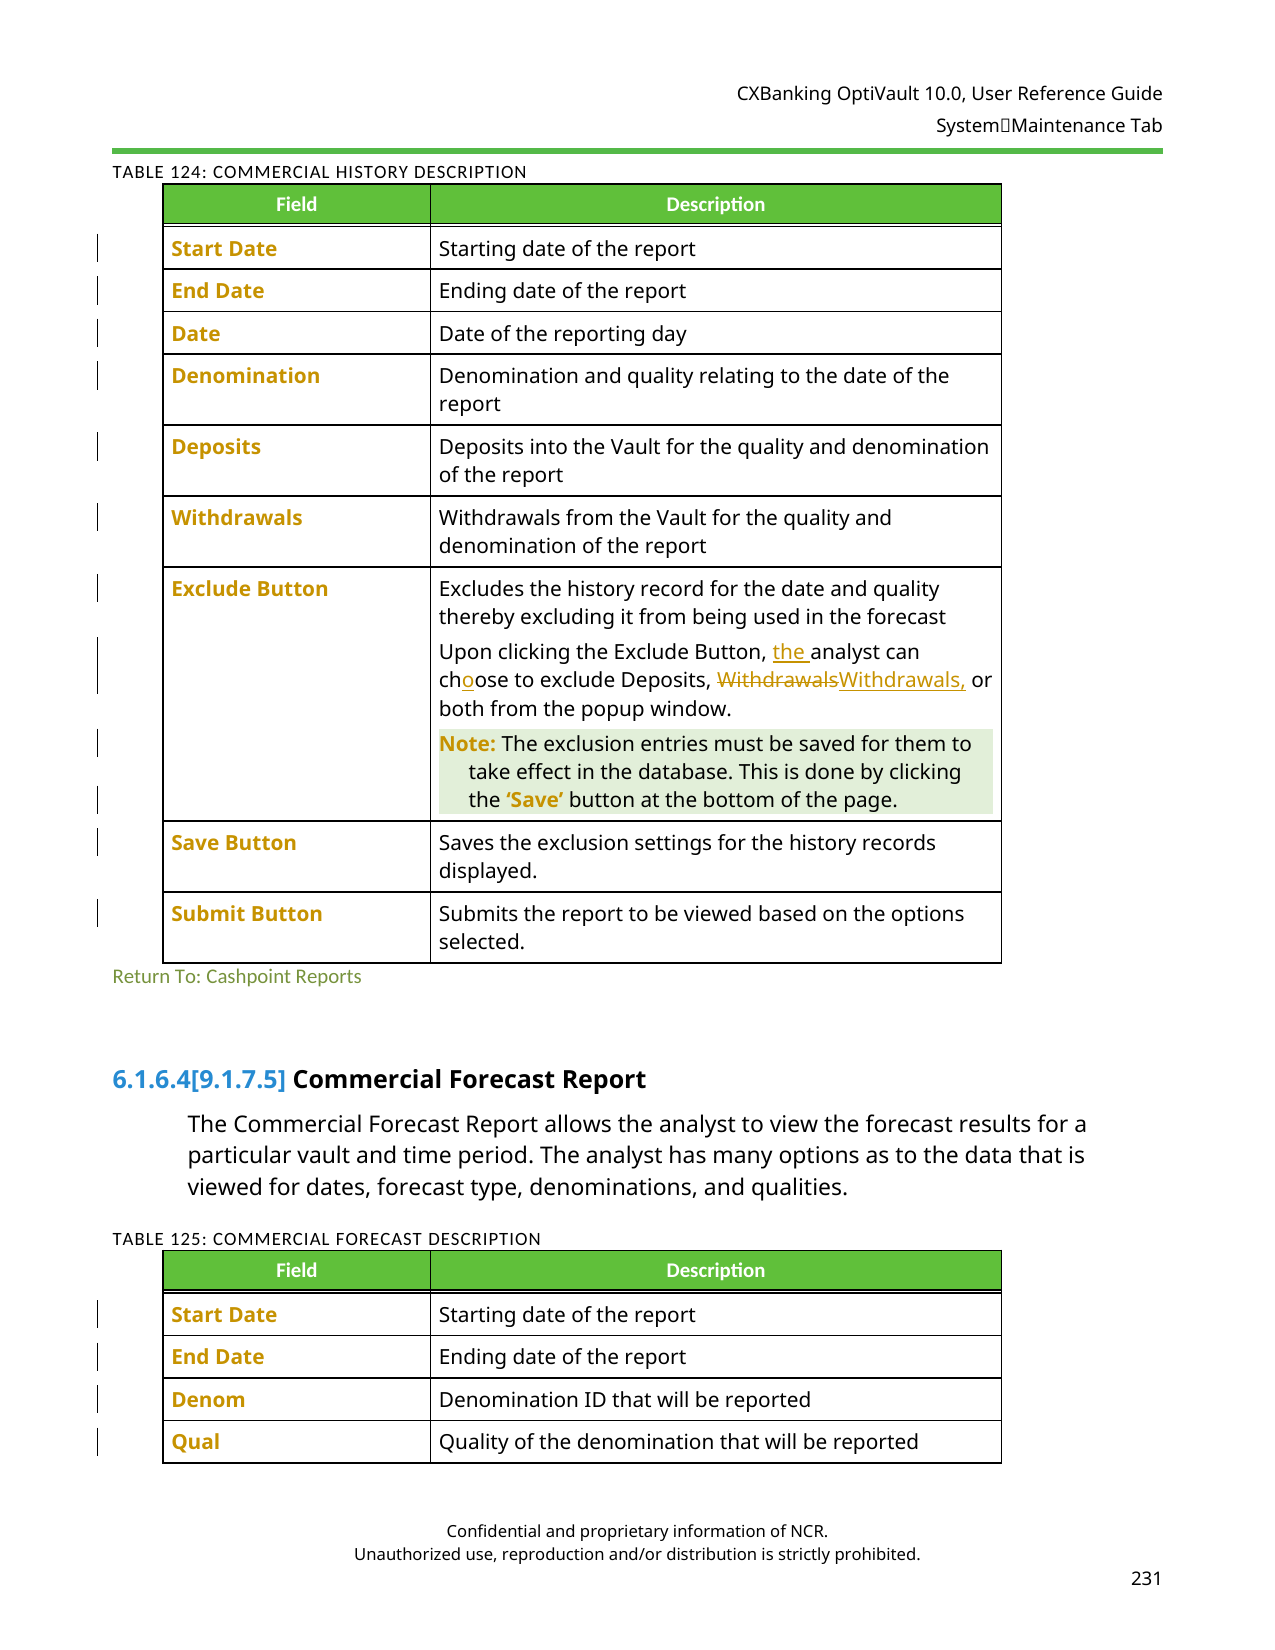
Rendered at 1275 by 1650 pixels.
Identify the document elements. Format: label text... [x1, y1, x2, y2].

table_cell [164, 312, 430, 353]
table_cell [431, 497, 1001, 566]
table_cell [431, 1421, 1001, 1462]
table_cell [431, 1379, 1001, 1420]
text Return To: Cashpoint Reports [112, 964, 1163, 989]
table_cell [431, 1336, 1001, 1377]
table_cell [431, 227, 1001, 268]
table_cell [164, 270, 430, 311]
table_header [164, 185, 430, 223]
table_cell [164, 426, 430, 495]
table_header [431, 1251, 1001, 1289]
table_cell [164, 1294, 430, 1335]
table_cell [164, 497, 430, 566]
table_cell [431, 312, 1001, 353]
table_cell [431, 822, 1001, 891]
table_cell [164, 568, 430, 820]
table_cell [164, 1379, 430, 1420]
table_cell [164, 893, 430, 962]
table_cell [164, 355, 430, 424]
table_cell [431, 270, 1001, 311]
text The Commercial Forecast Report allows the analyst to view the forecast results for a particular vault and time period. The analyst has many options as to the data that is viewed for dates, forecast type, denominations, and qualities. [187, 1108, 1163, 1202]
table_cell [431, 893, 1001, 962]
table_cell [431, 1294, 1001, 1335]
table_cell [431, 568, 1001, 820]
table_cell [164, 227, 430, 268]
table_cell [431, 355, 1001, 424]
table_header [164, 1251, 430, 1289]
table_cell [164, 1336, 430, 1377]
subtitle Commercial Forecast Report [112, 1061, 1163, 1095]
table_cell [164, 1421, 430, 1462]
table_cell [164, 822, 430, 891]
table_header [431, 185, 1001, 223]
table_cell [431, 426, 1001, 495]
